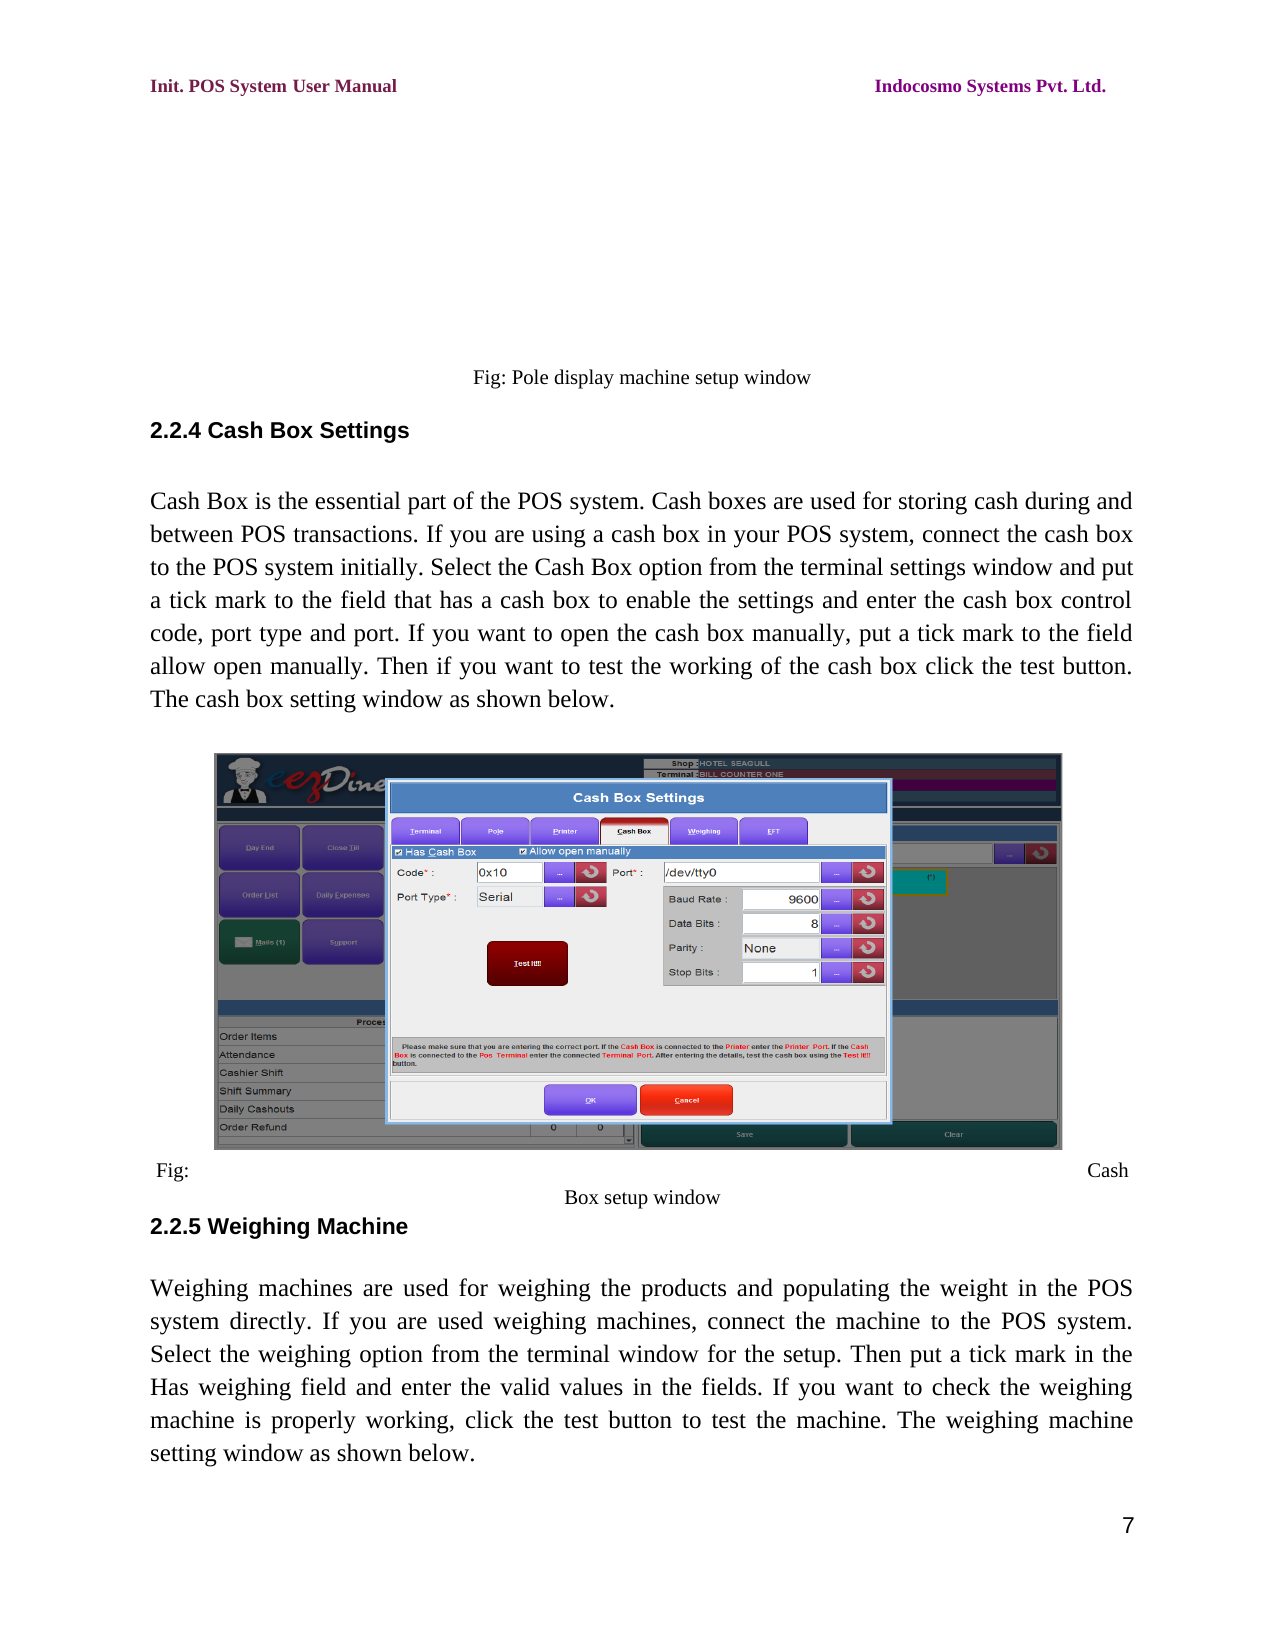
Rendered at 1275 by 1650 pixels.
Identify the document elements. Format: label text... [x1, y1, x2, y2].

subtitle 2.2.4 Cash Box Settings [150, 417, 1134, 443]
picture [214, 753, 1063, 1150]
text Cash Box is the essential part of the POS system. Cash boxes are used for storing cash during and between POS transactions. If you are using a cash box in your POS system, connect the cash box to the POS system initially. Select the Cash Box option from the terminal settings window and put a tick mark to the field that has a cash box to enable the settings and enter the cash box control code, port type and port. If you want to open the cash box manually, put a tick mark to the field allow open manually. Then if you want to test the working of the cash box click the test button. The cash box setting window as shown below. [150, 486, 1134, 713]
text 2.2.5 Weighing Machine [150, 1213, 1134, 1239]
text Weighing machines are used for weighing the products and populating the weight in the POS system directly. If you are used weighing machines, connect the machine to the POS system. Select the weighing option from the terminal window for the setup. Then put a tick mark in the Has weighing field and enter the valid values in the fields. If you want to check the weighing machine is properly working, click the test button to test the machine. The weighing machine setting window as shown below. [150, 1273, 1134, 1467]
text Fig: Pole display machine setup window [150, 364, 1134, 389]
text Fig: Cash Box setup window [150, 1158, 1134, 1209]
